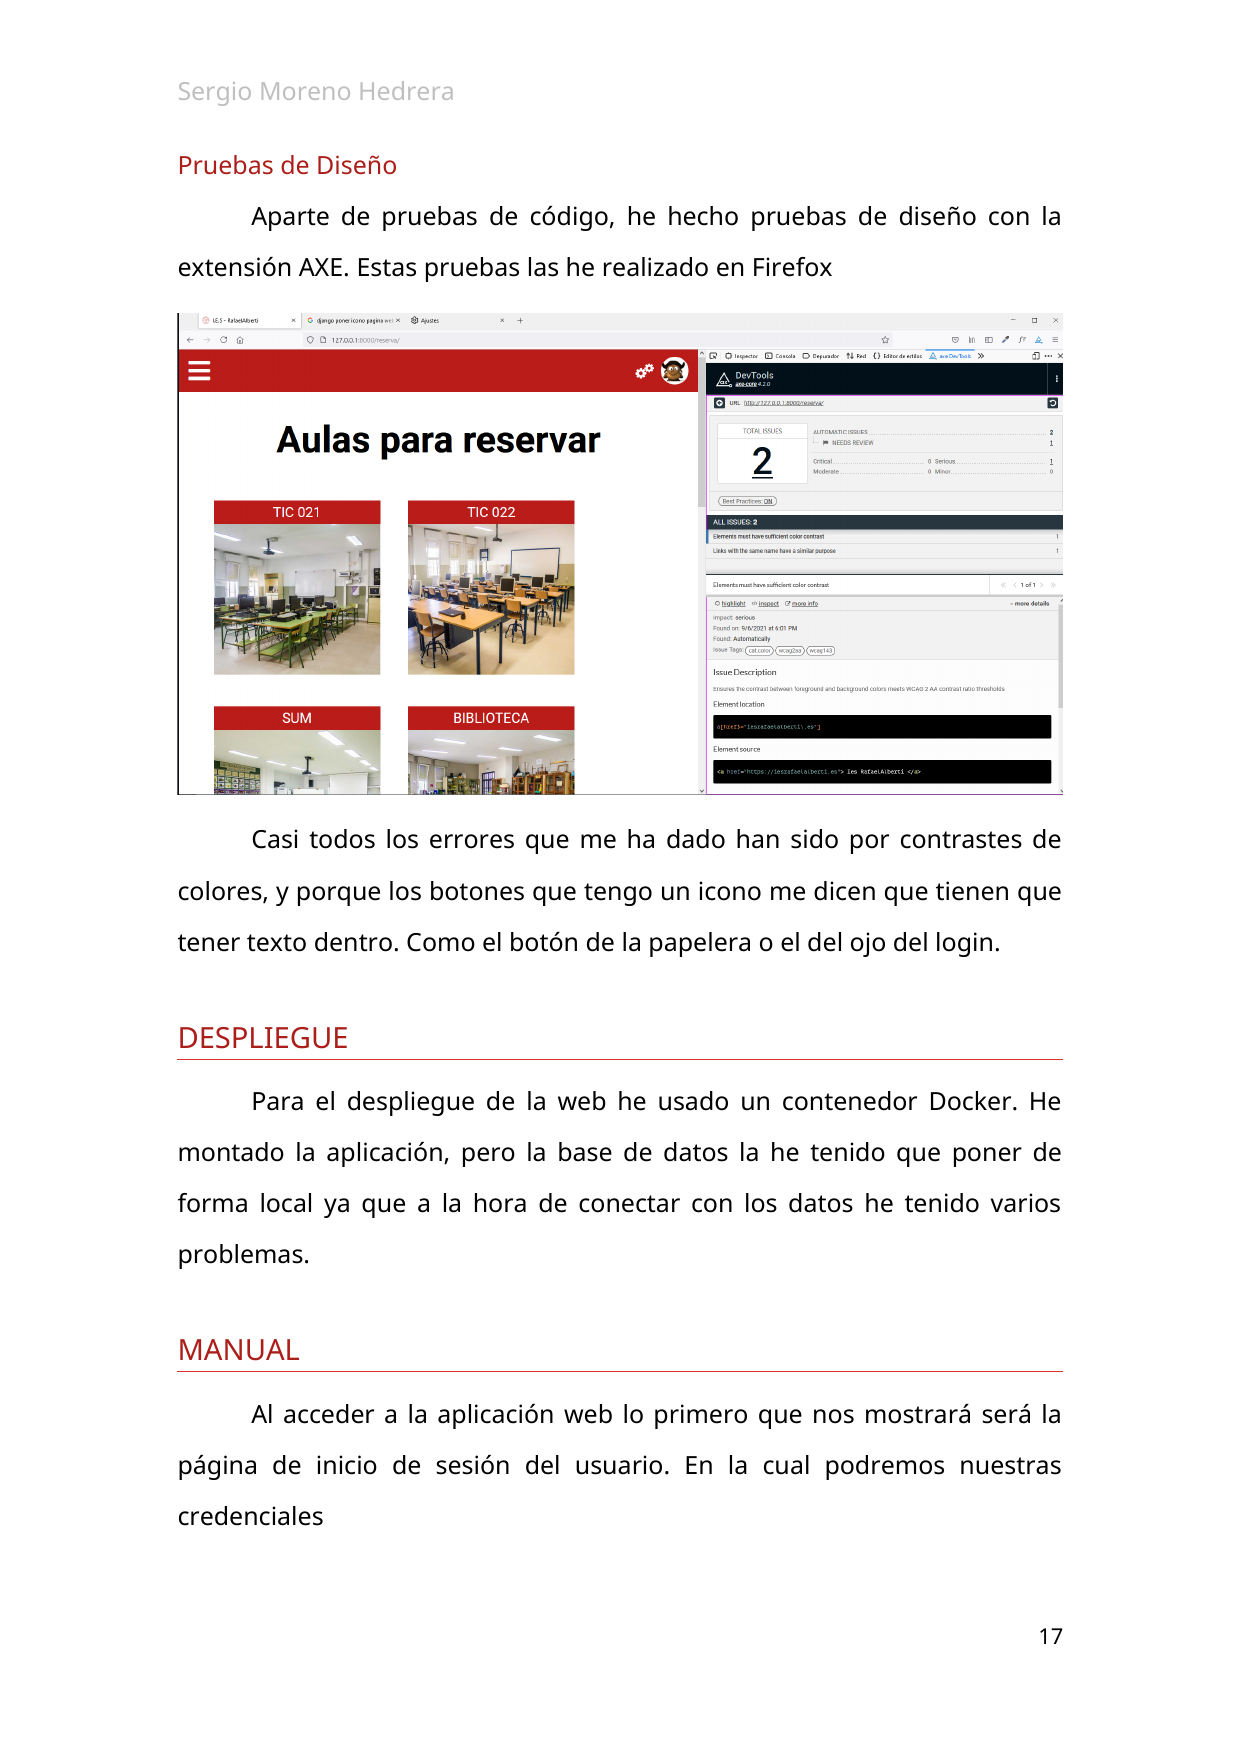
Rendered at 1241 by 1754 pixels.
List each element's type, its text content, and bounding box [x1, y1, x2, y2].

picture [177, 313, 1063, 795]
text Al acceder a la aplicación web lo primero que nos mostrará será la página de inicio de sesión del usuario. En la cual podremos nuestras credenciales [177, 1396, 1063, 1532]
subtitle MANUAL [177, 1329, 1063, 1371]
text Casi todos los errores que me ha dado han sido por contrastes de colores, y porque los botones que tengo un icono me dicen que tienen que tener texto dentro. Como el botón de la papelera o el del ojo del login. [177, 822, 1063, 958]
text Para el despliegue de la web he usado un contenedor Docker. He montado la aplicación, pero la base de datos la he tenido que poner de forma local ya que a la hora de conectar con los datos he tenido varios problemas. [177, 1084, 1063, 1271]
subtitle DESPLIEGUE [177, 1017, 1063, 1059]
text Aparte de pruebas de código, he hecho pruebas de diseño con la extensión AXE. Estas pruebas las he realizado en Firefox [177, 199, 1063, 284]
subtitle Pruebas de Diseño [177, 148, 1063, 182]
